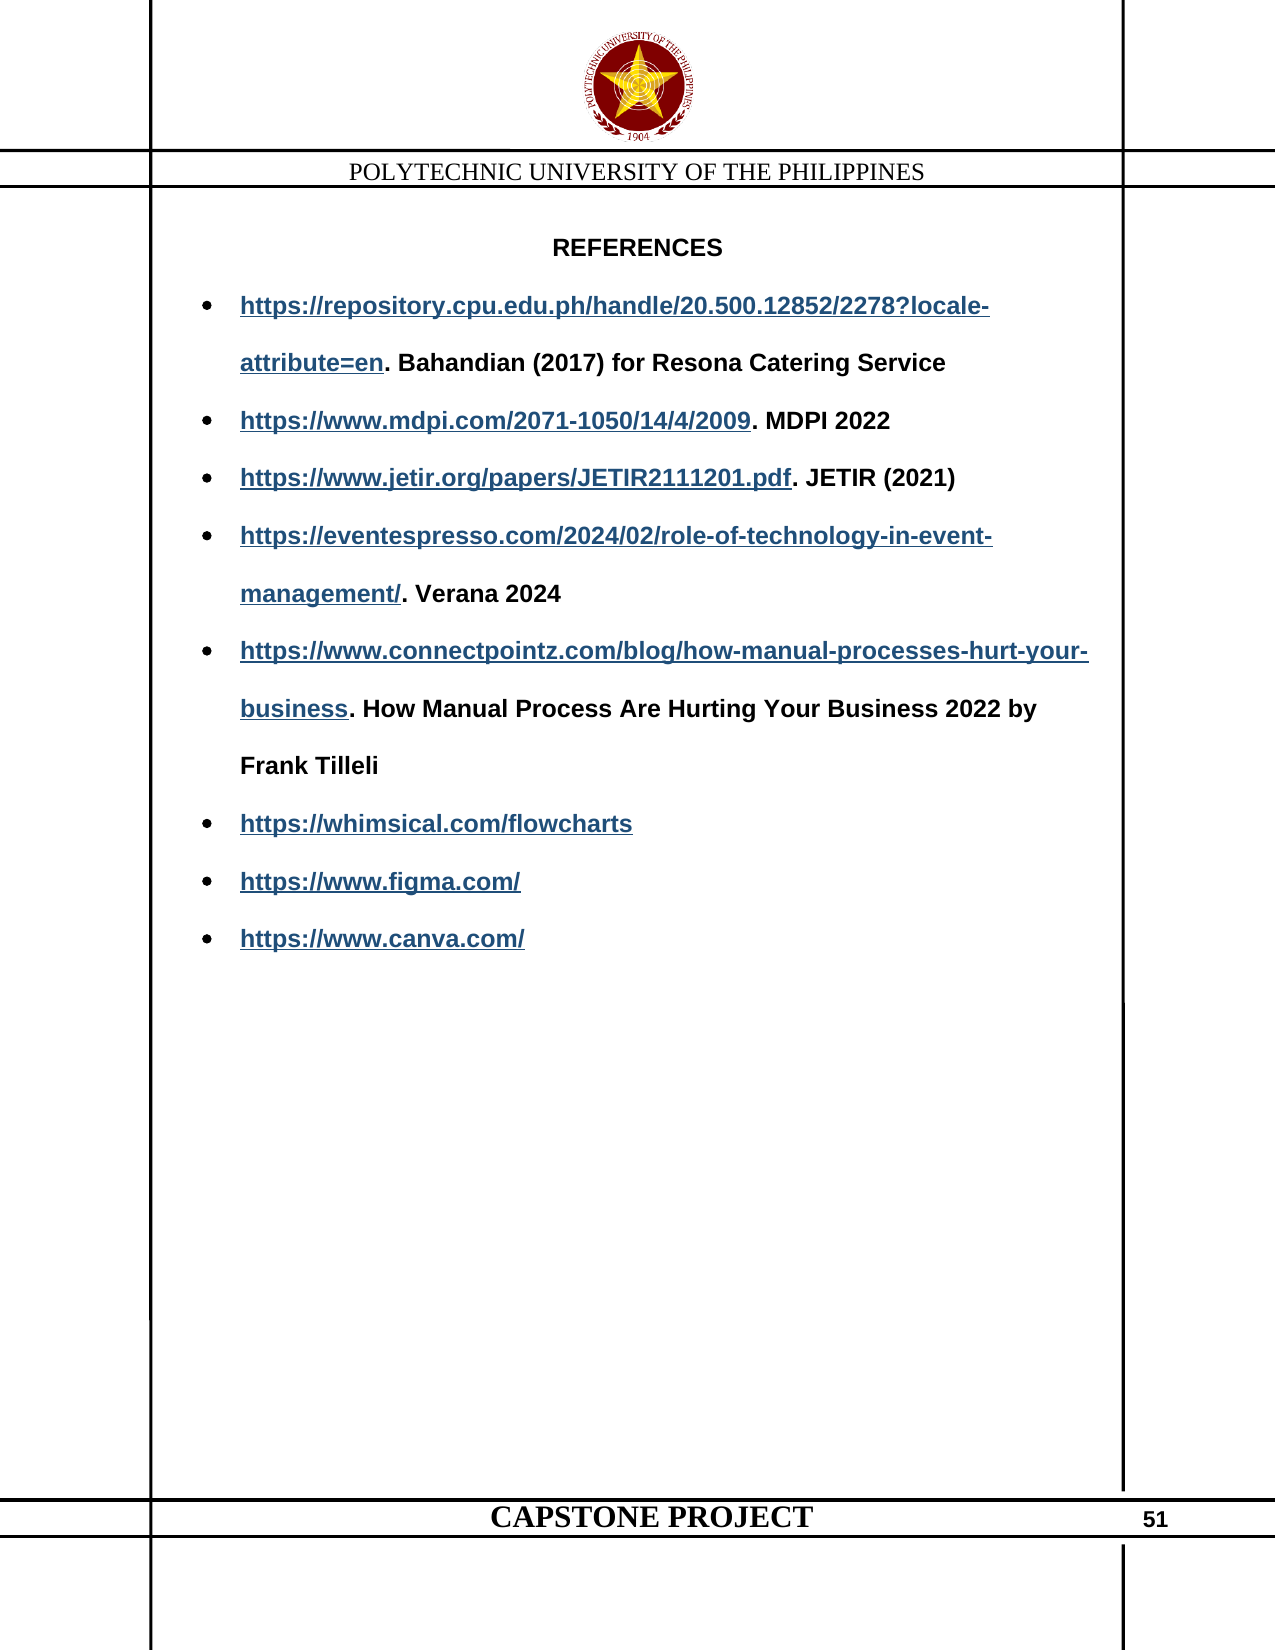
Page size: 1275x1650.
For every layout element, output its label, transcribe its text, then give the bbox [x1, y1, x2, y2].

text REFERENCES [165, 233, 1110, 262]
picture [582, 31, 694, 142]
list https://whimsical.com/flowcharts [202, 809, 1110, 838]
list https://www.jetir.org/papers/JETIR2111201.pdf. JETIR (2021) [202, 463, 1110, 492]
list https://eventespresso.com/2024/02/role-of-technology-in-event-management/. Verana 2024 [202, 521, 1110, 607]
list https://repository.cpu.edu.ph/handle/20.500.12852/2278?locale-attribute=en. Bahandian (2017) for Resona Catering Service [202, 291, 1110, 377]
list https://www.figma.com/ [202, 867, 1110, 895]
list https://www.connectpointz.com/blog/how-manual-processes-hurt-your-business. How Manual Process Are Hurting Your Business 2022 by Frank Tilleli [202, 636, 1110, 780]
list https://www.mdpi.com/2071-1050/14/4/2009. MDPI 2022 [202, 406, 1110, 434]
list https://www.canva.com/ [202, 924, 1110, 953]
